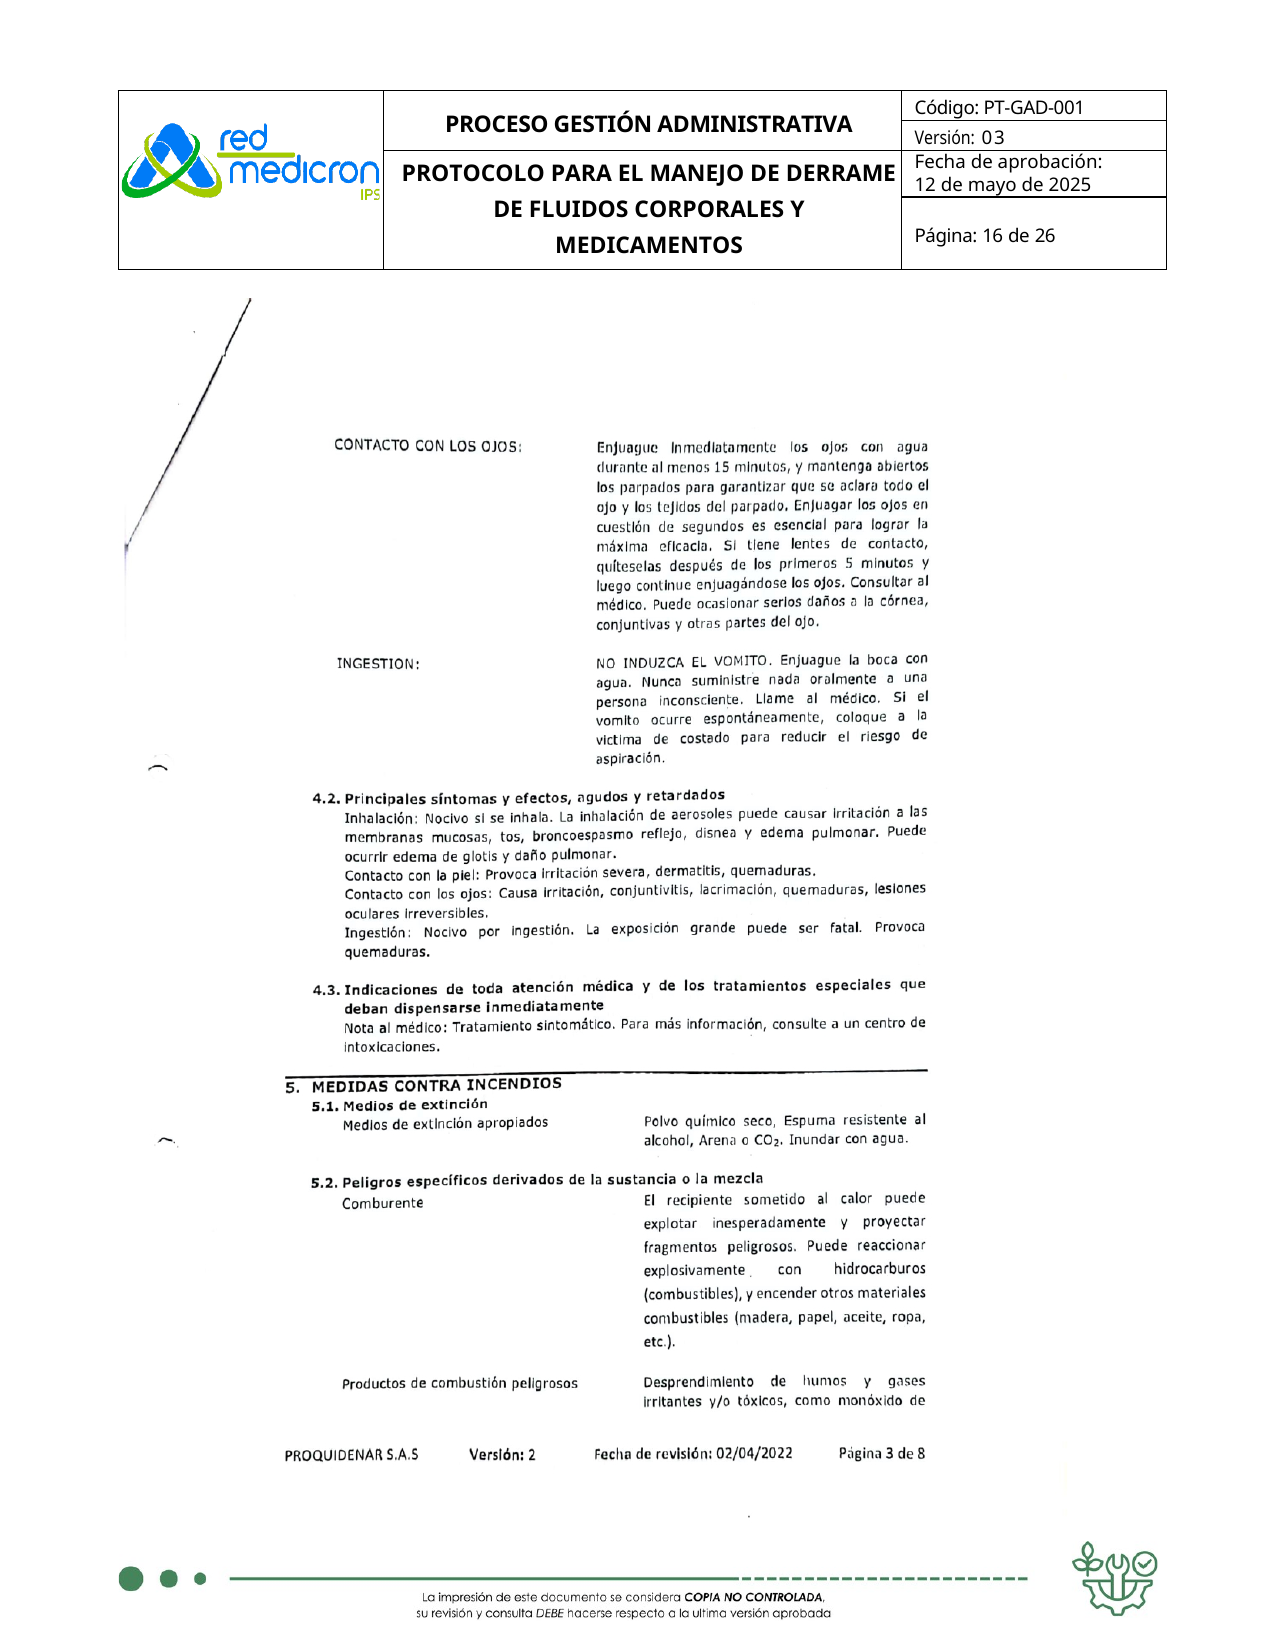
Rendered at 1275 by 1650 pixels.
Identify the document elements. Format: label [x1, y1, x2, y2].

picture [118, 298, 1073, 1532]
picture [121, 123, 380, 200]
picture [118, 1541, 1158, 1621]
